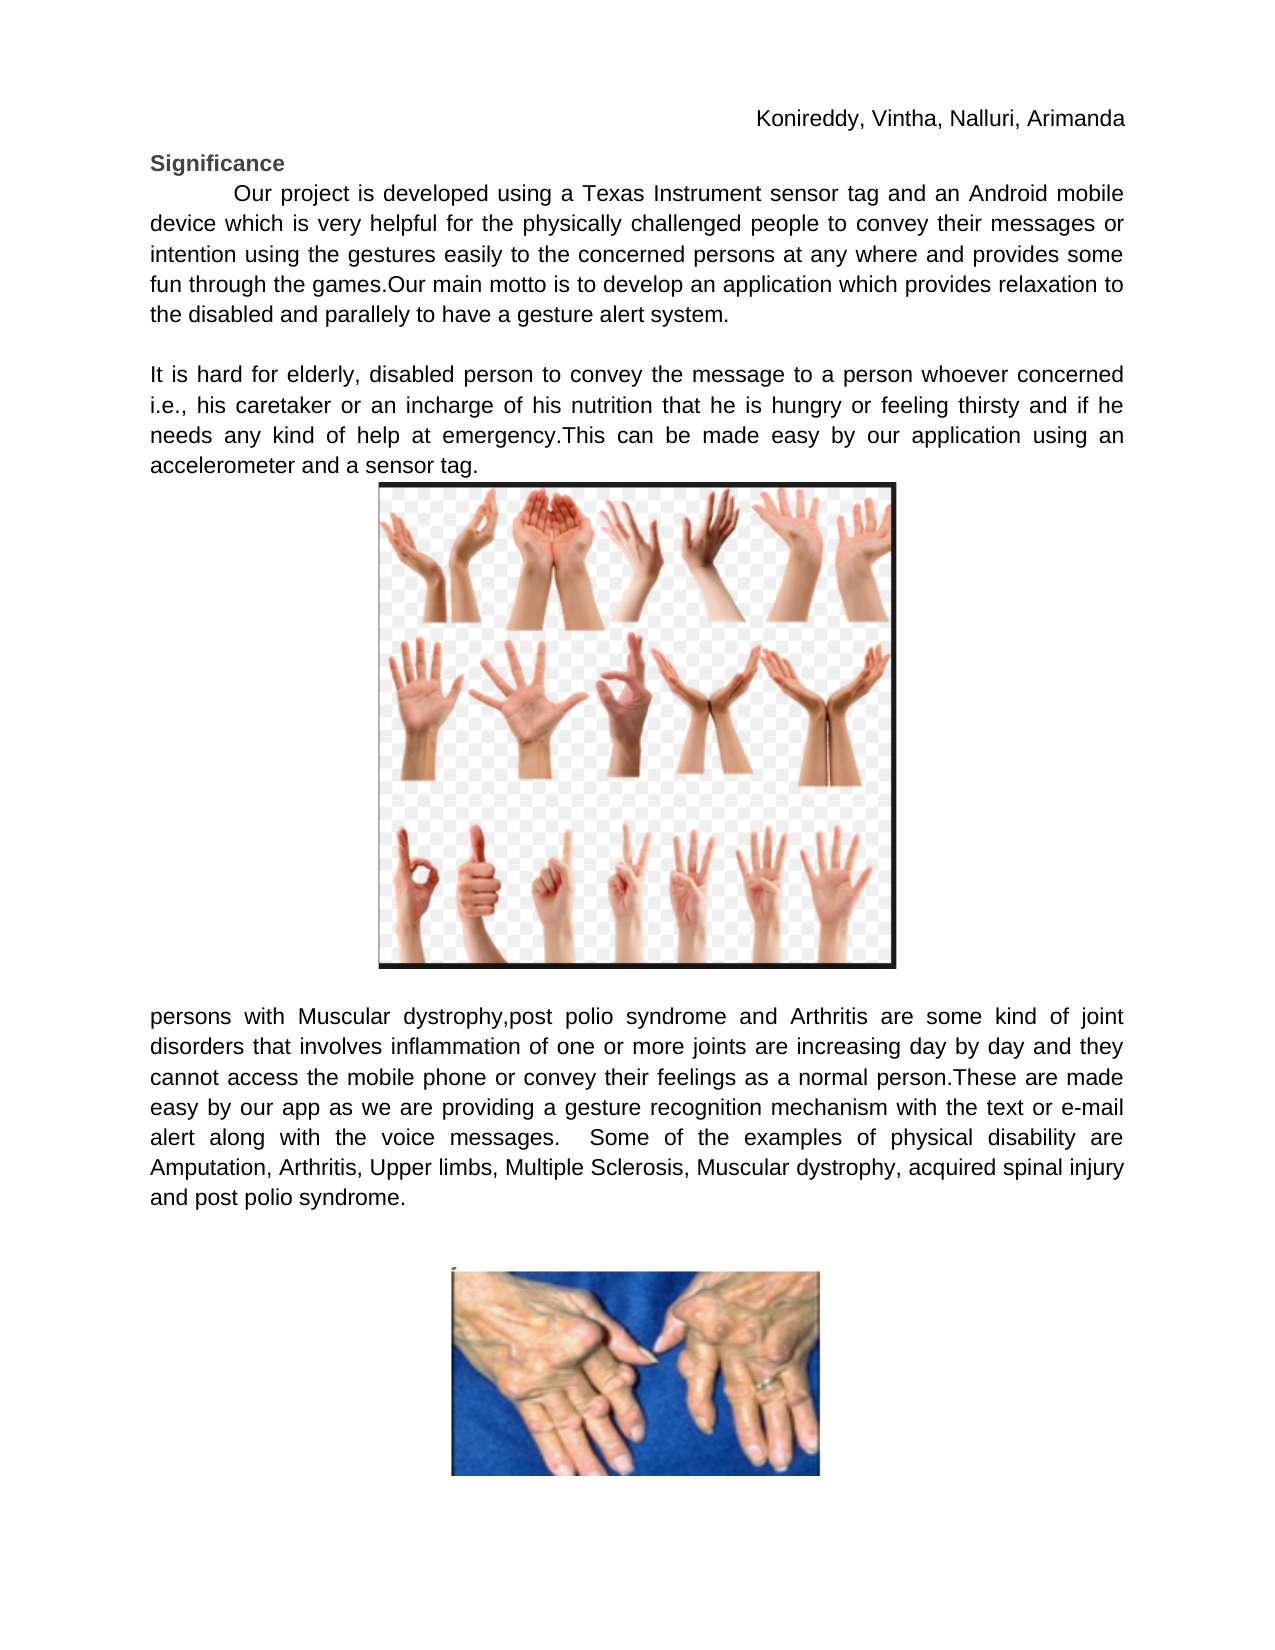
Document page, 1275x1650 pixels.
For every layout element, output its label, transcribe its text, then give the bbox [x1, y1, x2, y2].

text It is hard for elderly, disabled person to convey the message to a person whoever concerned i.e., his caretaker or an incharge of his nutrition that he is hungry or feeling thirsty and if he needs any kind of help at emergency.This can be made easy by our application using an accelerometer and a sensor tag. [150, 361, 1125, 478]
text Significance [150, 150, 1125, 176]
text Our project is developed using a Texas Instrument sensor tag and an Android mobile device which is very helpful for the physically challenged people to convey their messages or intention using the gestures easily to the concerned persons at any where and provides some fun through the games.Our main motto is to develop an application which provides relaxation to the disabled and parallely to have a gesture alert system. [150, 180, 1125, 327]
text persons with Muscular dystrophy,post polio syndrome and Arthritis are some kind of joint disorders that involves inflammation of one or more joints are increasing day by day and they cannot access the mobile phone or convey their feelings as a normal person.These are made easy by our app as we are providing a gesture recognition mechanism with the text or e-mail alert along with the voice messages. Some of the examples of physical disability are Amputation, Arthritis, Upper limbs, Multiple Sclerosis, Muscular dystrophy, acquired spinal injury and post polio syndrome. [150, 1003, 1125, 1211]
picture [447, 1267, 828, 1476]
picture [378, 482, 897, 969]
